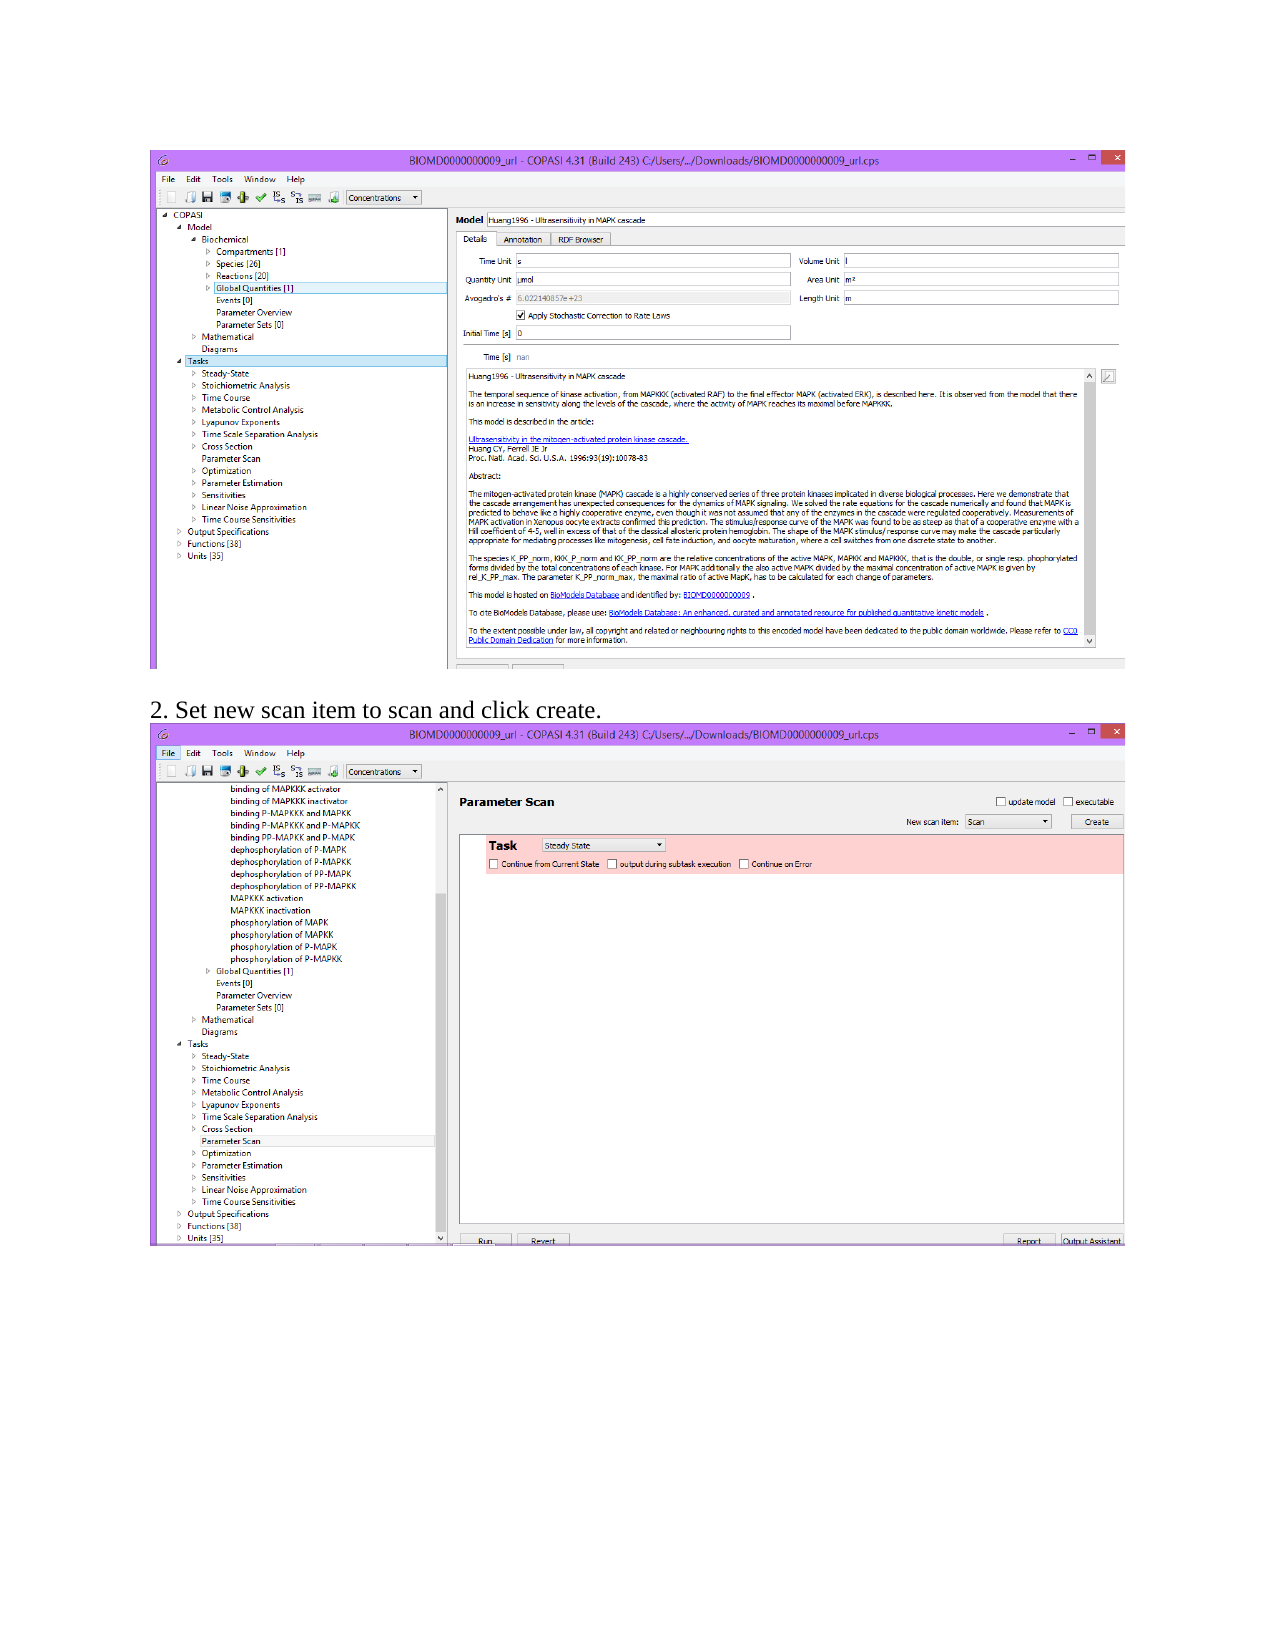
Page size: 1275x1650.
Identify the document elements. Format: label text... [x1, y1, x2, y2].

text 2. Set new scan item to scan and click create. [112, 695, 1125, 723]
picture [150, 150, 1125, 669]
picture [150, 723, 1125, 1246]
